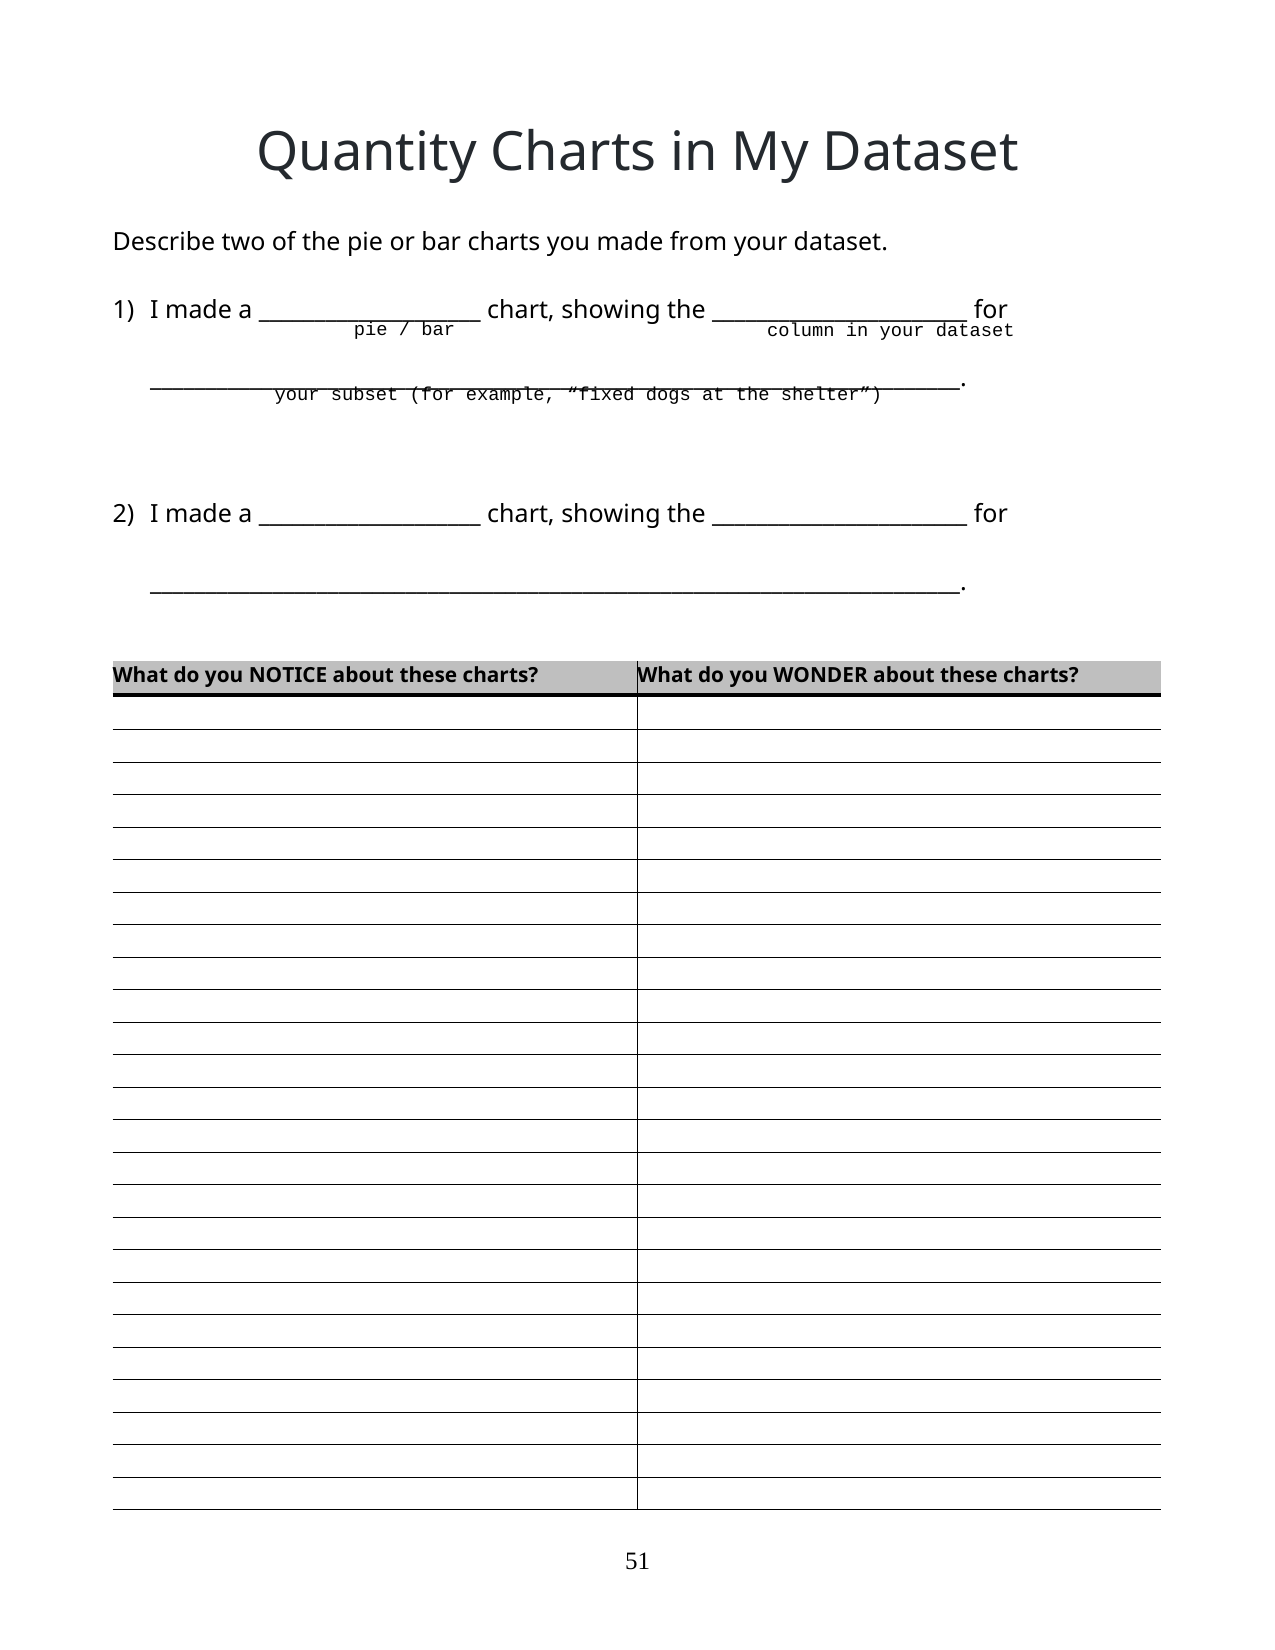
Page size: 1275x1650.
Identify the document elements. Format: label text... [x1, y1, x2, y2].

table_cell [638, 1380, 1161, 1412]
table_cell [113, 1185, 637, 1217]
table_cell [113, 697, 637, 729]
table_cell [638, 1250, 1161, 1282]
text Describe two of the pie or bar charts you made from your dataset. [112, 223, 1162, 257]
table_cell [113, 763, 637, 794]
table_cell [638, 958, 1161, 989]
table_cell [638, 1348, 1161, 1379]
table_cell [638, 1023, 1161, 1054]
table_header What do you WONDER about these charts? [638, 661, 1161, 693]
table_cell [638, 1088, 1161, 1119]
table_cell [113, 730, 637, 762]
table_cell [113, 1055, 637, 1087]
subtitle Quantity Charts in My Dataset [112, 112, 1162, 186]
table_cell [638, 925, 1161, 957]
table_cell [113, 958, 637, 989]
table_cell [638, 1120, 1161, 1152]
table_cell [638, 730, 1161, 762]
table_cell [113, 925, 637, 957]
table_cell [113, 1445, 637, 1477]
table_cell [113, 1380, 637, 1412]
table_cell [113, 1413, 637, 1444]
table_cell [638, 697, 1161, 729]
table_cell [638, 1185, 1161, 1217]
table_cell [113, 1478, 637, 1509]
table_cell [113, 1120, 637, 1152]
table_cell [638, 828, 1161, 859]
table_cell [113, 1023, 637, 1054]
table_cell [113, 1315, 637, 1347]
table_cell [638, 1153, 1161, 1184]
table_cell [113, 795, 637, 827]
table_cell [638, 860, 1161, 892]
table_cell [113, 1348, 637, 1379]
table_cell [638, 1445, 1161, 1477]
table_cell [113, 828, 637, 859]
table_cell [638, 1218, 1161, 1249]
table_cell [113, 893, 637, 924]
list I made a ____________________ chart, showing the _______________________ for _________________________________________________________________________. [112, 291, 1162, 393]
table_cell [113, 1088, 637, 1119]
table_cell [638, 1478, 1161, 1509]
table_cell [638, 990, 1161, 1022]
table_cell [113, 990, 637, 1022]
table_cell [638, 763, 1161, 794]
table_cell [638, 795, 1161, 827]
table_cell [113, 1250, 637, 1282]
table_cell [638, 893, 1161, 924]
table_cell [113, 860, 637, 892]
table_header What do you NOTICE about these charts? [113, 661, 637, 693]
table_cell [638, 1315, 1161, 1347]
table_cell [113, 1153, 637, 1184]
table_cell [638, 1413, 1161, 1444]
table_cell [113, 1283, 637, 1314]
table_cell [638, 1055, 1161, 1087]
table_cell [638, 1283, 1161, 1314]
table_cell [113, 1218, 637, 1249]
list I made a ____________________ chart, showing the _______________________ for _________________________________________________________________________. [112, 496, 1162, 598]
